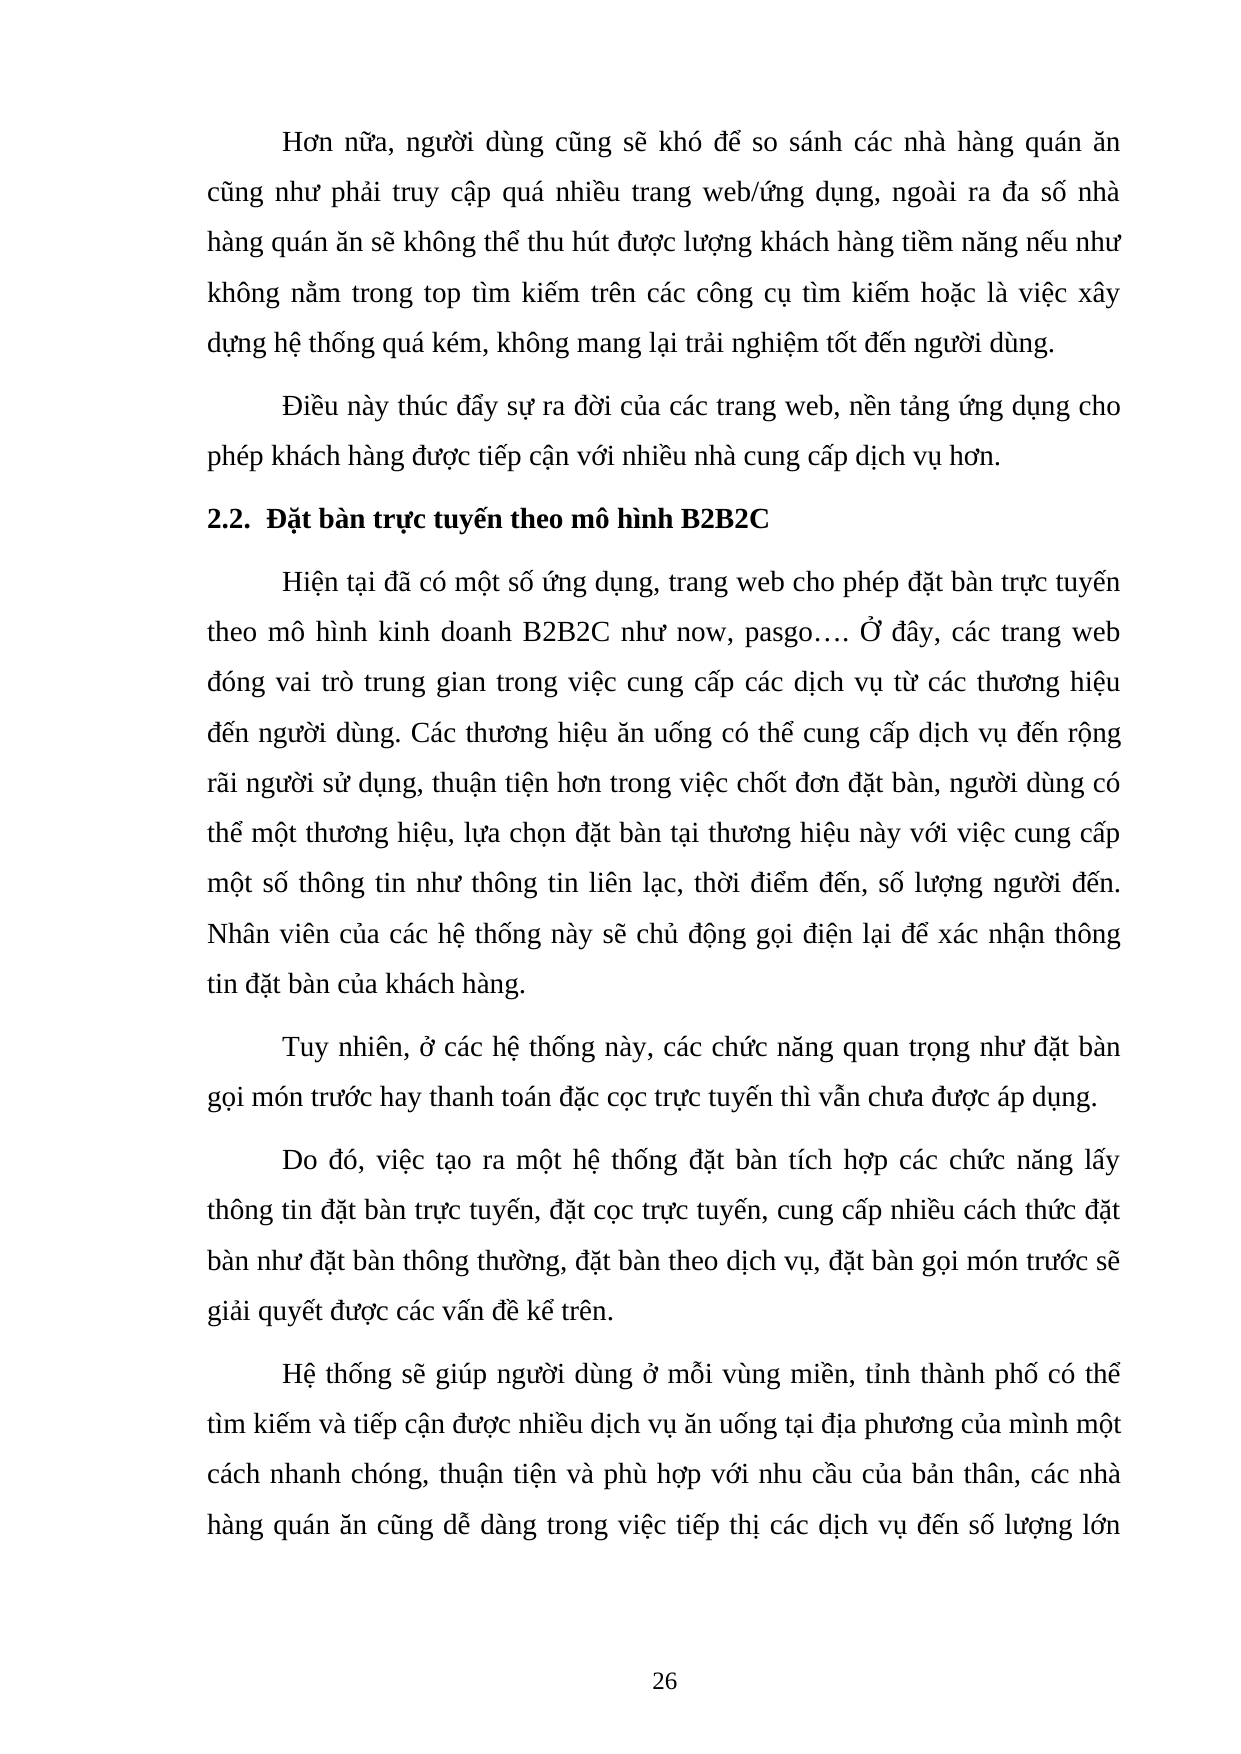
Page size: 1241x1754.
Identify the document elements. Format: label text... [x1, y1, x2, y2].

text Điều này thúc đẩy sự ra đời của các trang web, nền tảng ứng dụng cho phép khách hàng được tiếp cận với nhiều nhà cung cấp dịch vụ hơn. [207, 388, 1122, 472]
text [207, 1356, 1122, 1540]
text Do đó, việc tạo ra một hệ thống đặt bàn tích hợp các chức năng lấy thông tin đặt bàn trực tuyến, đặt cọc trực tuyến, cung cấp nhiều cách thức đặt bàn như đặt bàn thông thường, đặt bàn theo dịch vụ, đặt bàn gọi món trước sẽ giải quyết được các vấn đề kể trên. [207, 1142, 1122, 1327]
list Đặt bàn trực tuyến theo mô hình B2B2C [207, 501, 1122, 534]
text Hiện tại đã có một số ứng dụng, trang web cho phép đặt bàn trực tuyến theo mô hình kinh doanh B2B2C như now, pasgo…. Ở đây, các trang web đóng vai trò trung gian trong việc cung cấp các dịch vụ từ các thương hiệu đến người dùng. Các thương hiệu ăn uống có thể cung cấp dịch vụ đến rộng rãi người sử dụng, thuận tiện hơn trong việc chốt đơn đặt bàn, người dùng có thể một thương hiệu, lựa chọn đặt bàn tại thương hiệu này với việc cung cấp một số thông tin như thông tin liên lạc, thời điểm đến, số lượng người đến. Nhân viên của các hệ thống này sẽ chủ động gọi điện lại để xác nhận thông tin đặt bàn của khách hàng. [207, 564, 1122, 1000]
text Tuy nhiên, ở các hệ thống này, các chức năng quan trọng như đặt bàn gọi món trước hay thanh toán đặc cọc trực tuyến thì vẫn chưa được áp dụng. [207, 1029, 1122, 1113]
text Hơn nữa, người dùng cũng sẽ khó để so sánh các nhà hàng quán ăn cũng như phải truy cập quá nhiều trang web/ứng dụng, ngoài ra đa số nhà hàng quán ăn sẽ không thể thu hút được lượng khách hàng tiềm năng nếu như không nằm trong top tìm kiếm trên các công cụ tìm kiếm hoặc là việc xây dựng hệ thống quá kém, không mang lại trải nghiệm tốt đến người dùng. [207, 124, 1122, 358]
